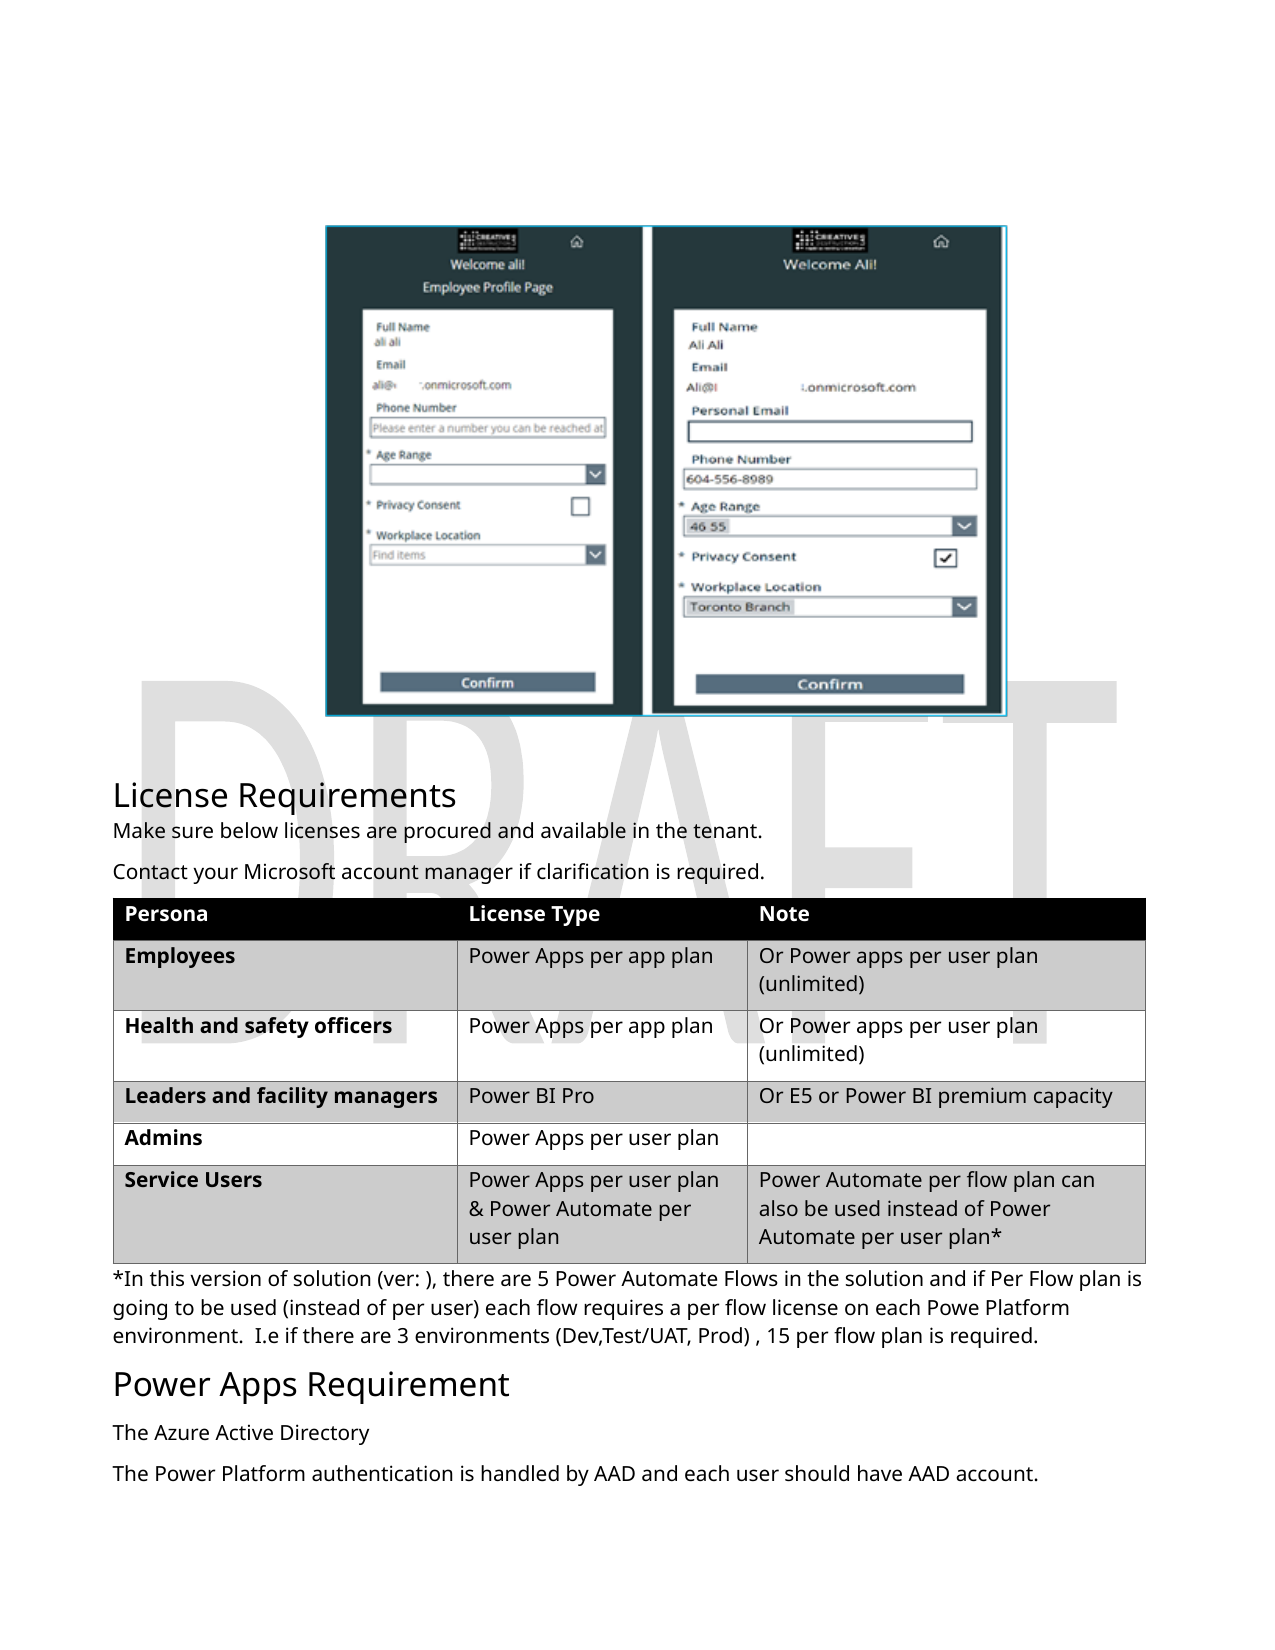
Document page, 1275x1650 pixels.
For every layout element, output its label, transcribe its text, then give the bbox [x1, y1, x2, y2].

subtitle Power Apps Requirement [112, 1362, 1146, 1405]
table_cell Health and safety officers [114, 1011, 457, 1081]
table_cell Or E5 or Power BI premium capacity [748, 1082, 1145, 1122]
table_cell Power Apps per app plan [458, 1011, 747, 1081]
subtitle The Azure Active Directory [112, 1418, 1146, 1446]
table_cell Power Apps per user plan & Power Automate per user plan [458, 1166, 747, 1263]
picture [324, 225, 1009, 720]
table_cell Employees [114, 941, 457, 1010]
table_cell Power Automate per flow plan can also be used instead of Power Automate per user plan* [748, 1166, 1145, 1263]
table_header License Type [458, 899, 747, 940]
table_cell Power Apps per user plan [458, 1124, 747, 1164]
text *In this version of solution (ver: ), there are 5 Power Automate Flows in the solution and if Per Flow plan is going to be used (instead of per user) each flow requires a per flow license on each Powe Platform environment. I.e if there are 3 environments (Dev,Test/UAT, Prod) , 15 per flow plan is required. [112, 1264, 1146, 1350]
table_header Note [748, 899, 1145, 940]
table_cell Admins [114, 1124, 457, 1164]
table_cell Or Power apps per user plan (unlimited) [748, 941, 1145, 1010]
table_header Persona [114, 899, 457, 940]
table_cell Power Apps per app plan [458, 941, 747, 1010]
table_cell Or Power apps per user plan (unlimited) [748, 1011, 1145, 1081]
table_cell Power BI Pro [458, 1082, 747, 1122]
table_cell Service Users [114, 1166, 457, 1263]
text The Power Platform authentication is handled by AAD and each user should have AAD account. [112, 1459, 1146, 1487]
table_cell [748, 1124, 1145, 1164]
text Contact your Microsoft account manager if clarification is required. [112, 857, 1146, 885]
subtitle License Requirements [112, 773, 1146, 816]
text Make sure below licenses are procured and available in the tenant. [112, 816, 1146, 844]
table_cell Leaders and facility managers [114, 1082, 457, 1122]
